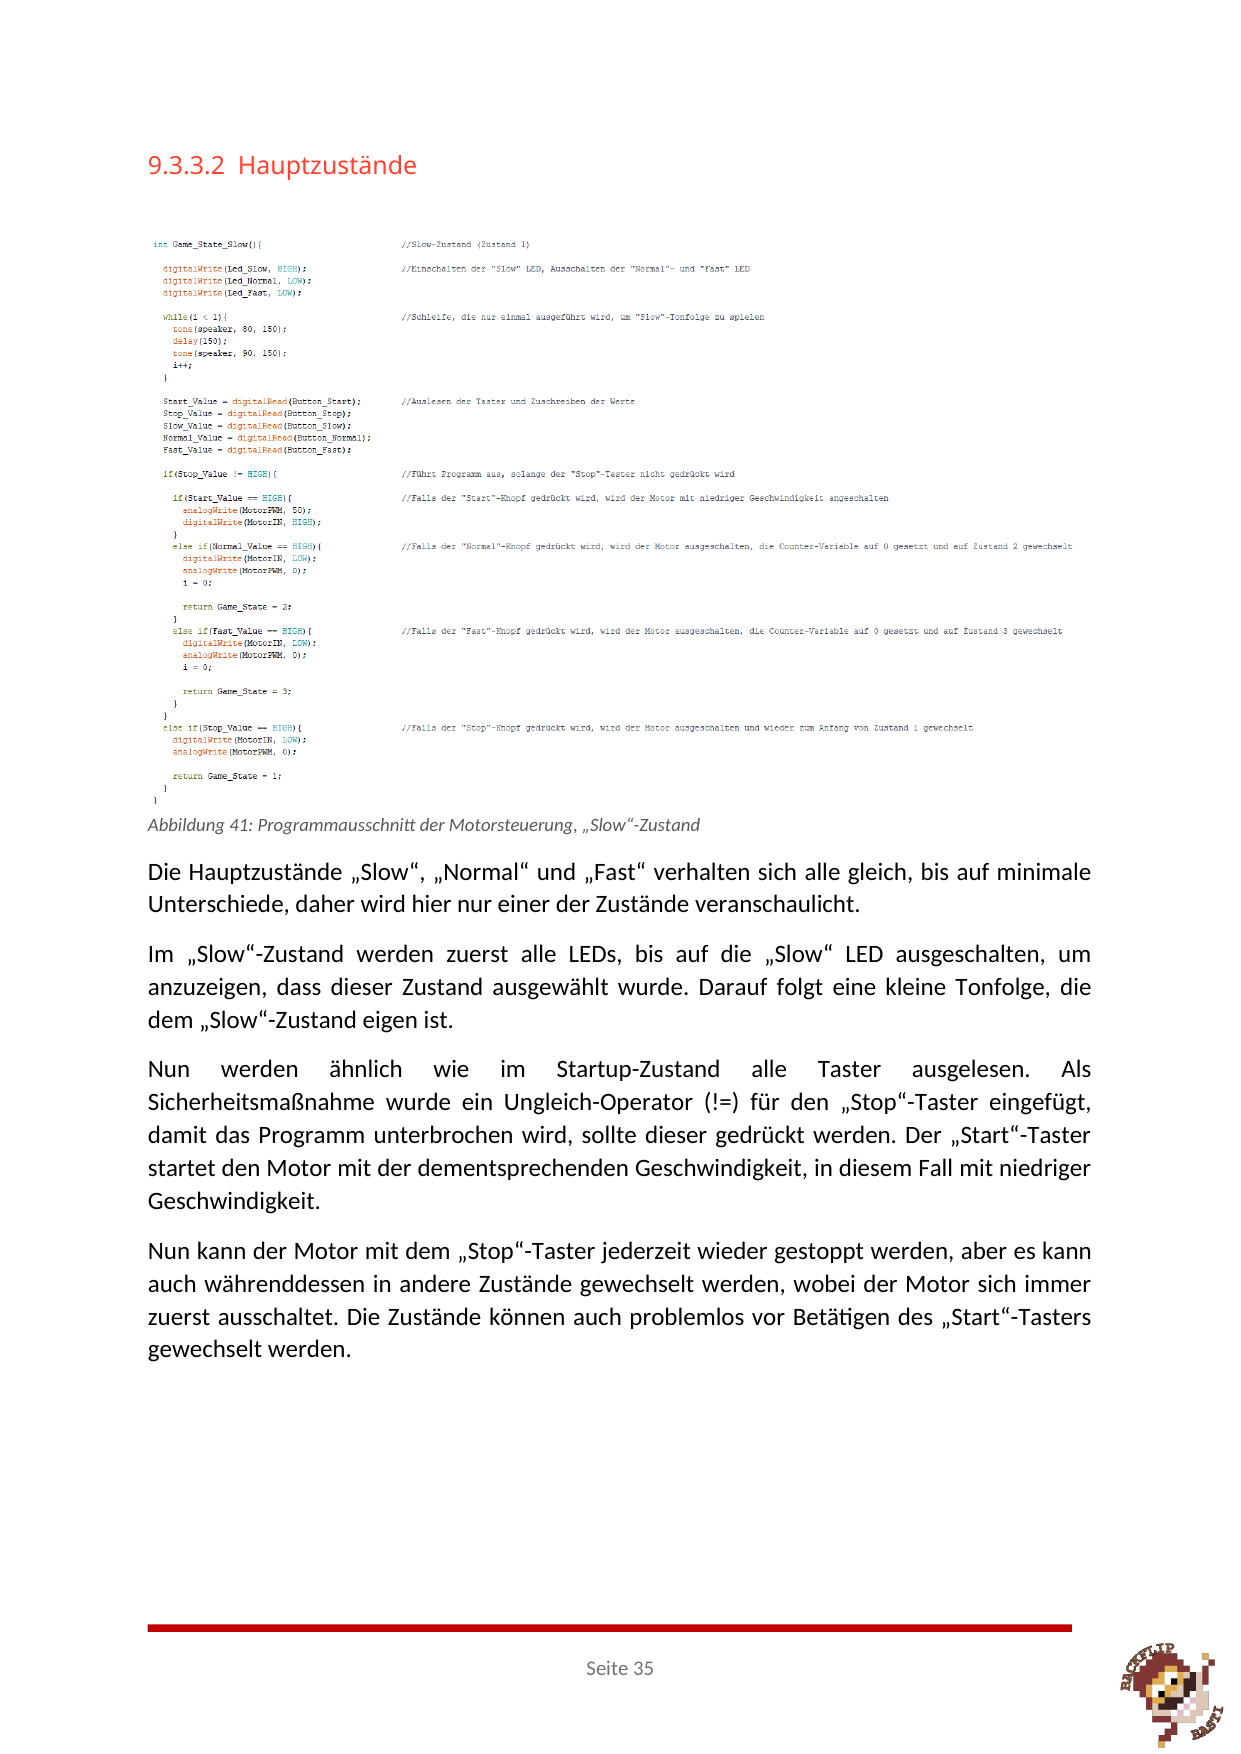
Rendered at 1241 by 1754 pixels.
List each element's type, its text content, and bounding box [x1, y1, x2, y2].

text Im „Slow“-Zustand werden zuerst alle LEDs, bis auf die „Slow“ LED ausgeschalten, um anzuzeigen, dass dieser Zustand ausgewählt wurde. Darauf folgt eine kleine Tonfolge, die dem „Slow“-Zustand eigen ist. [148, 938, 1093, 1034]
picture [147, 235, 1092, 805]
text Nun werden ähnlich wie im Startup-Zustand alle Taster ausgelesen. Als Sicherheitsmaßnahme wurde ein Ungleich-Operator (!=) für den „Stop“-Taster eingefügt, damit das Programm unterbrochen wird, sollte dieser gedrückt werden. Der „Start“-Taster startet den Motor mit der dementsprechenden Geschwindigkeit, in diesem Fall mit niedriger Geschwindigkeit. [148, 1053, 1093, 1216]
picture [1107, 1633, 1239, 1754]
text Nun kann der Motor mit dem „Stop“-Taster jederzeit wieder gestoppt werden, aber es kann auch währenddessen in andere Zustände gewechselt werden, wobei der Motor sich immer zuerst ausschaltet. Die Zustände können auch problemlos vor Betätigen des „Start“-Tasters gewechselt werden. [148, 1235, 1093, 1364]
subtitle Hauptzustände [148, 148, 1093, 182]
